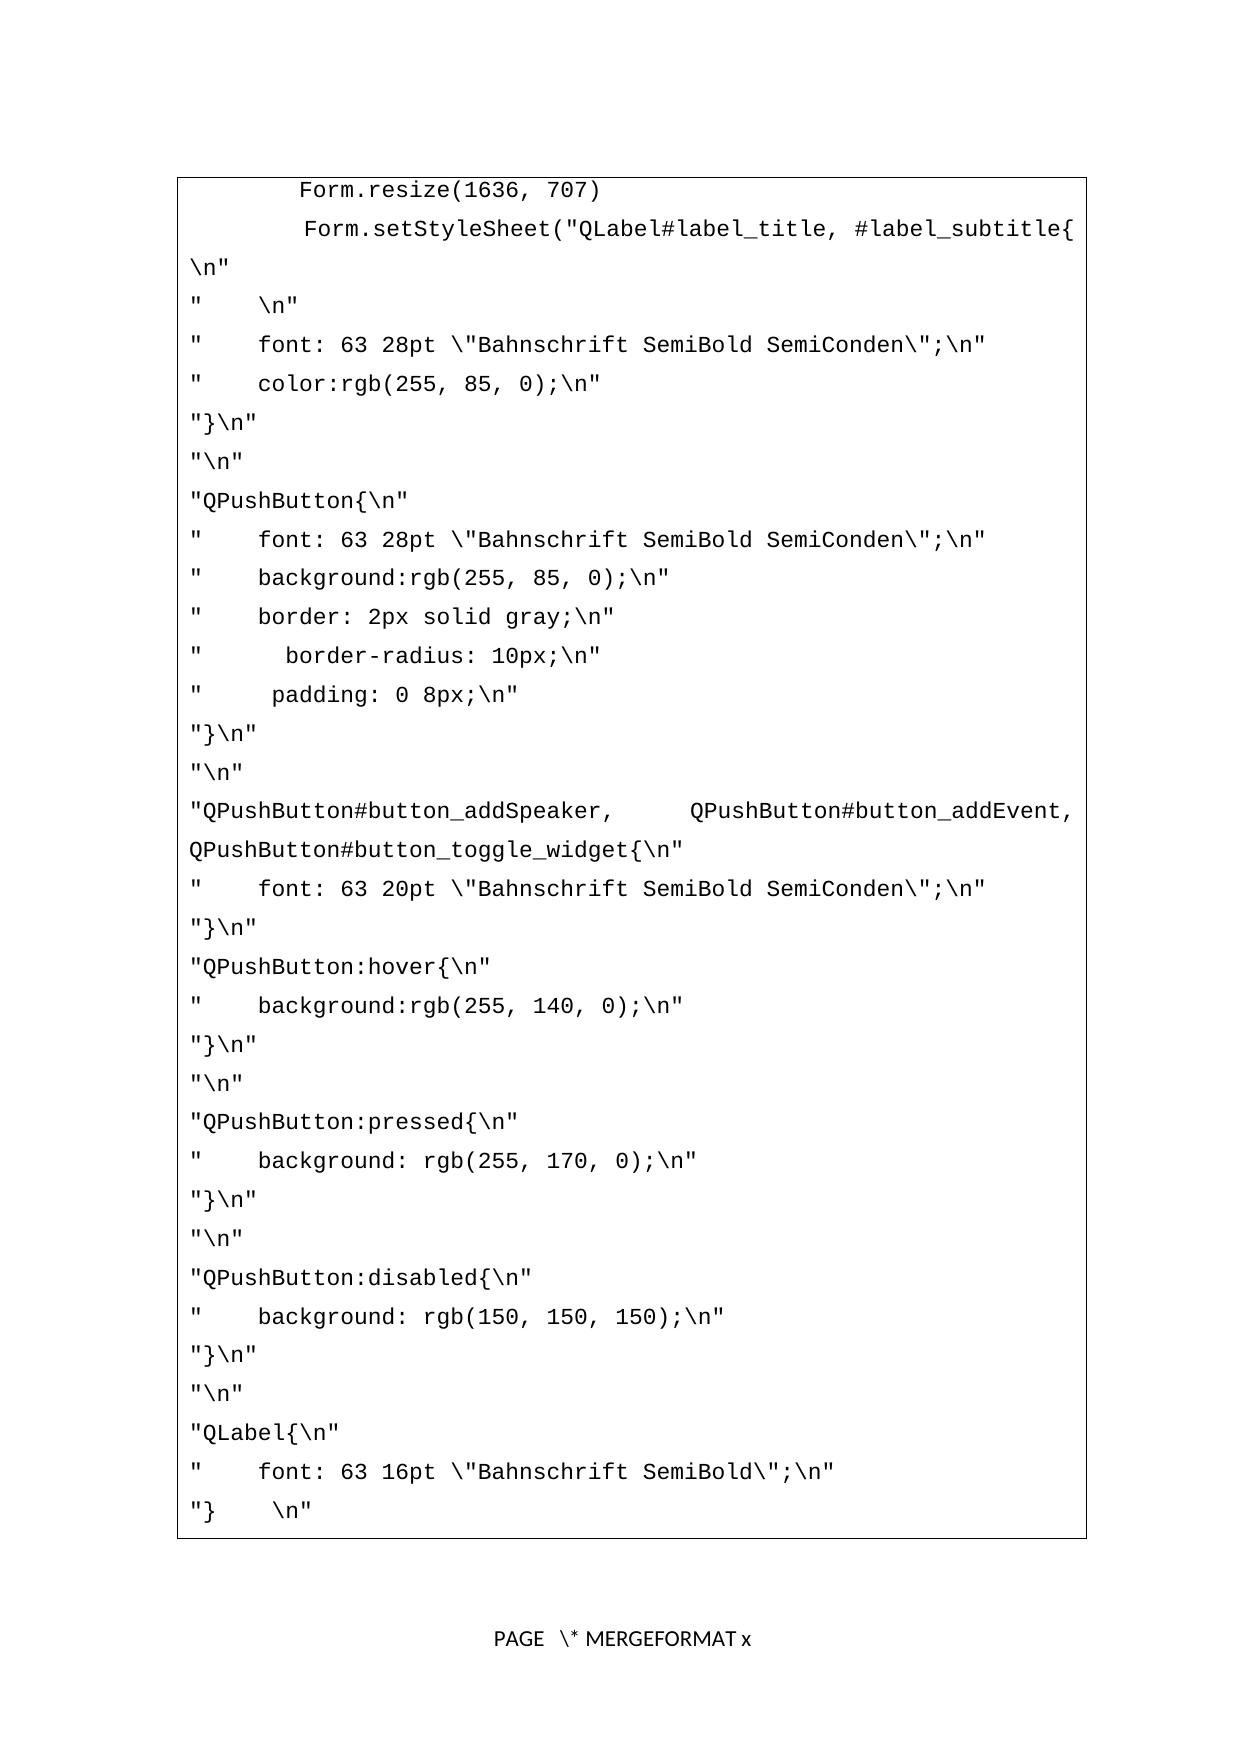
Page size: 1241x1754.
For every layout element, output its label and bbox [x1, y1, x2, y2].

table_header [178, 178, 1086, 1538]
